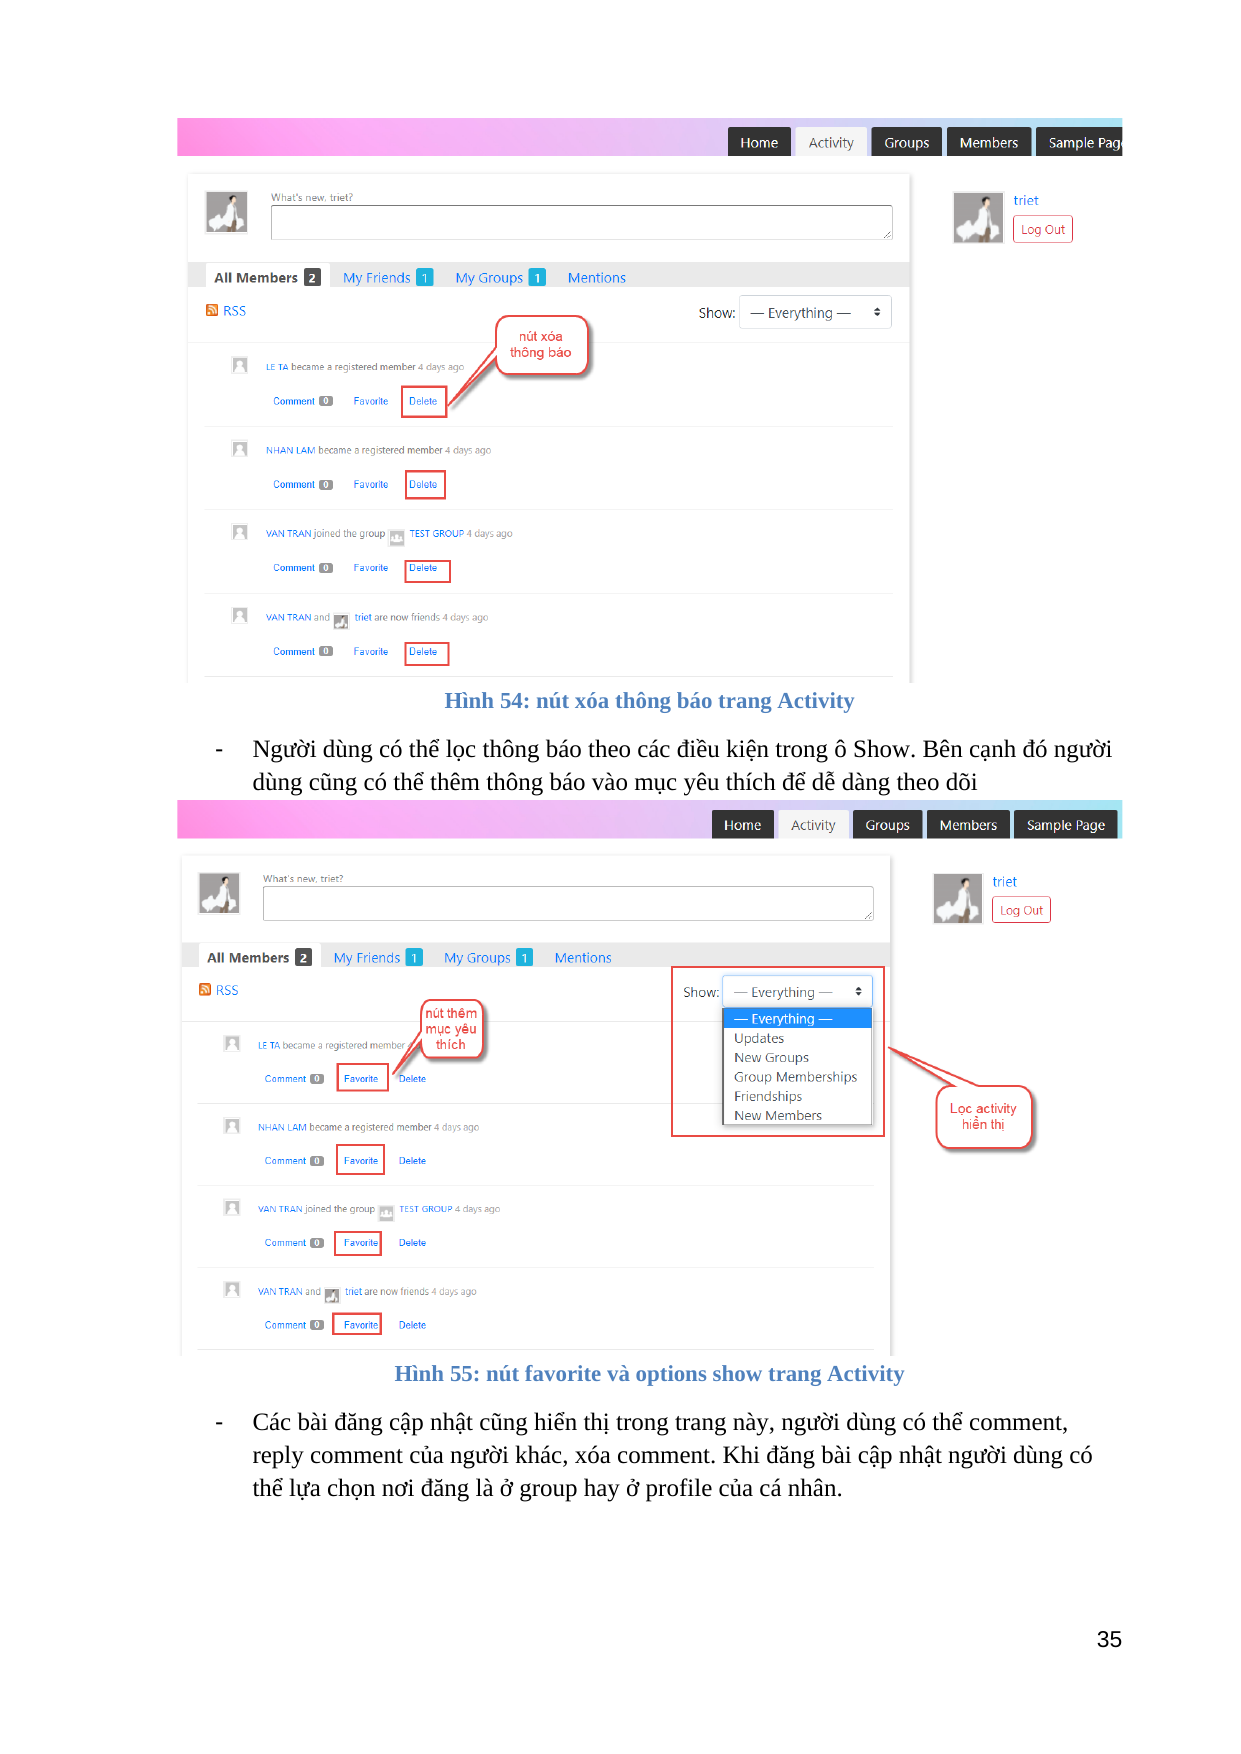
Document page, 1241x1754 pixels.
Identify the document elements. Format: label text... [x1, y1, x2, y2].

list Các bài đăng cập nhật cũng hiển thị trong trang này, người dùng có thể comment, reply comment của người khác, xóa comment. Khi đăng bài cập nhật người dùng có thể lựa chọn nơi đăng là ở group hay ở profile của cá nhân. [215, 1407, 1122, 1502]
text Hình 55: nút favorite và options show trang Activity [177, 1360, 1122, 1386]
list Người dùng có thể lọc thông báo theo các điều kiện trong ô Show. Bên cạnh đó người dùng cũng có thể thêm thông báo vào mục yêu thích để dễ dàng theo dõi [215, 734, 1122, 796]
picture [177, 800, 1123, 1356]
picture [177, 118, 1123, 683]
text Hình 54: nút xóa thông báo trang Activity [177, 687, 1122, 713]
